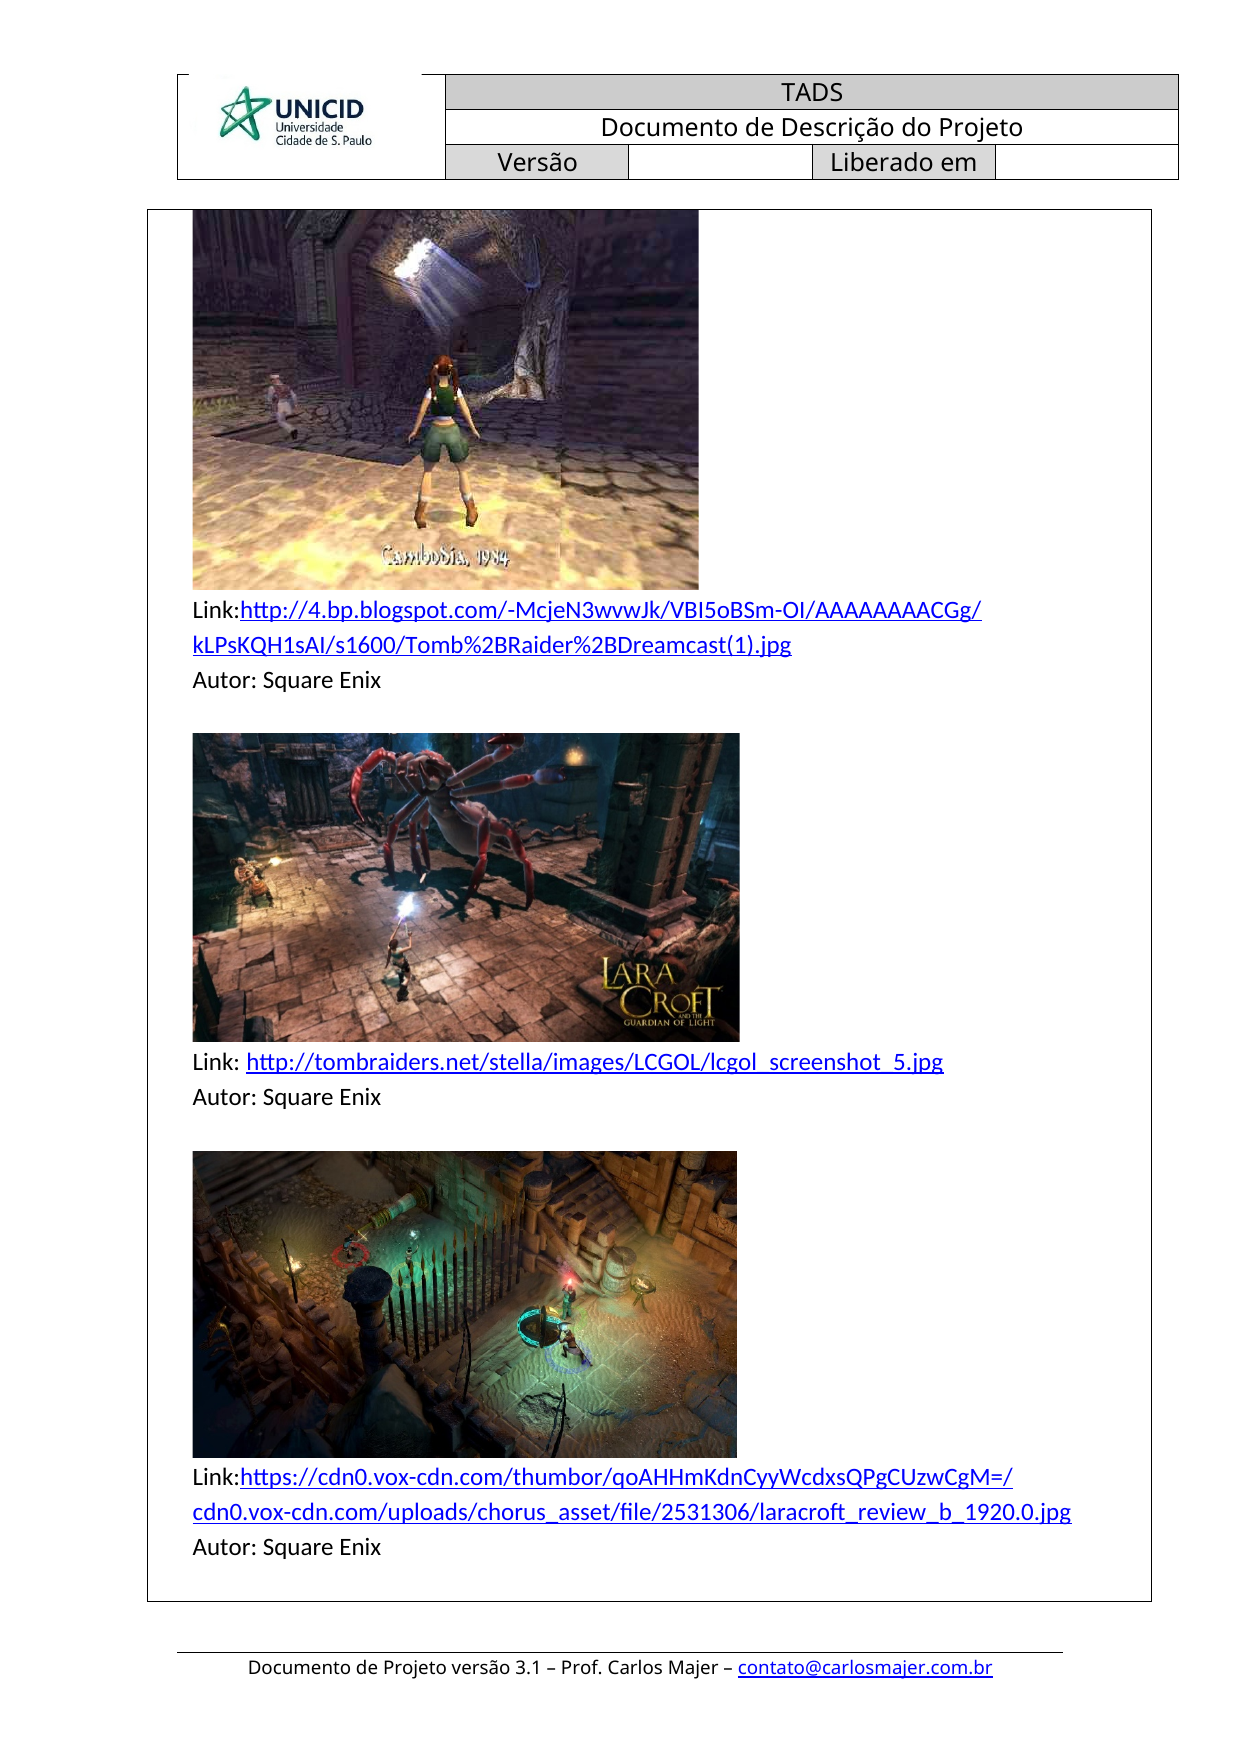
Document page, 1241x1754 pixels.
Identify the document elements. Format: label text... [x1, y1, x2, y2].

picture [188, 74, 422, 166]
picture [192, 1151, 737, 1458]
picture [192, 733, 740, 1042]
picture [192, 210, 699, 590]
